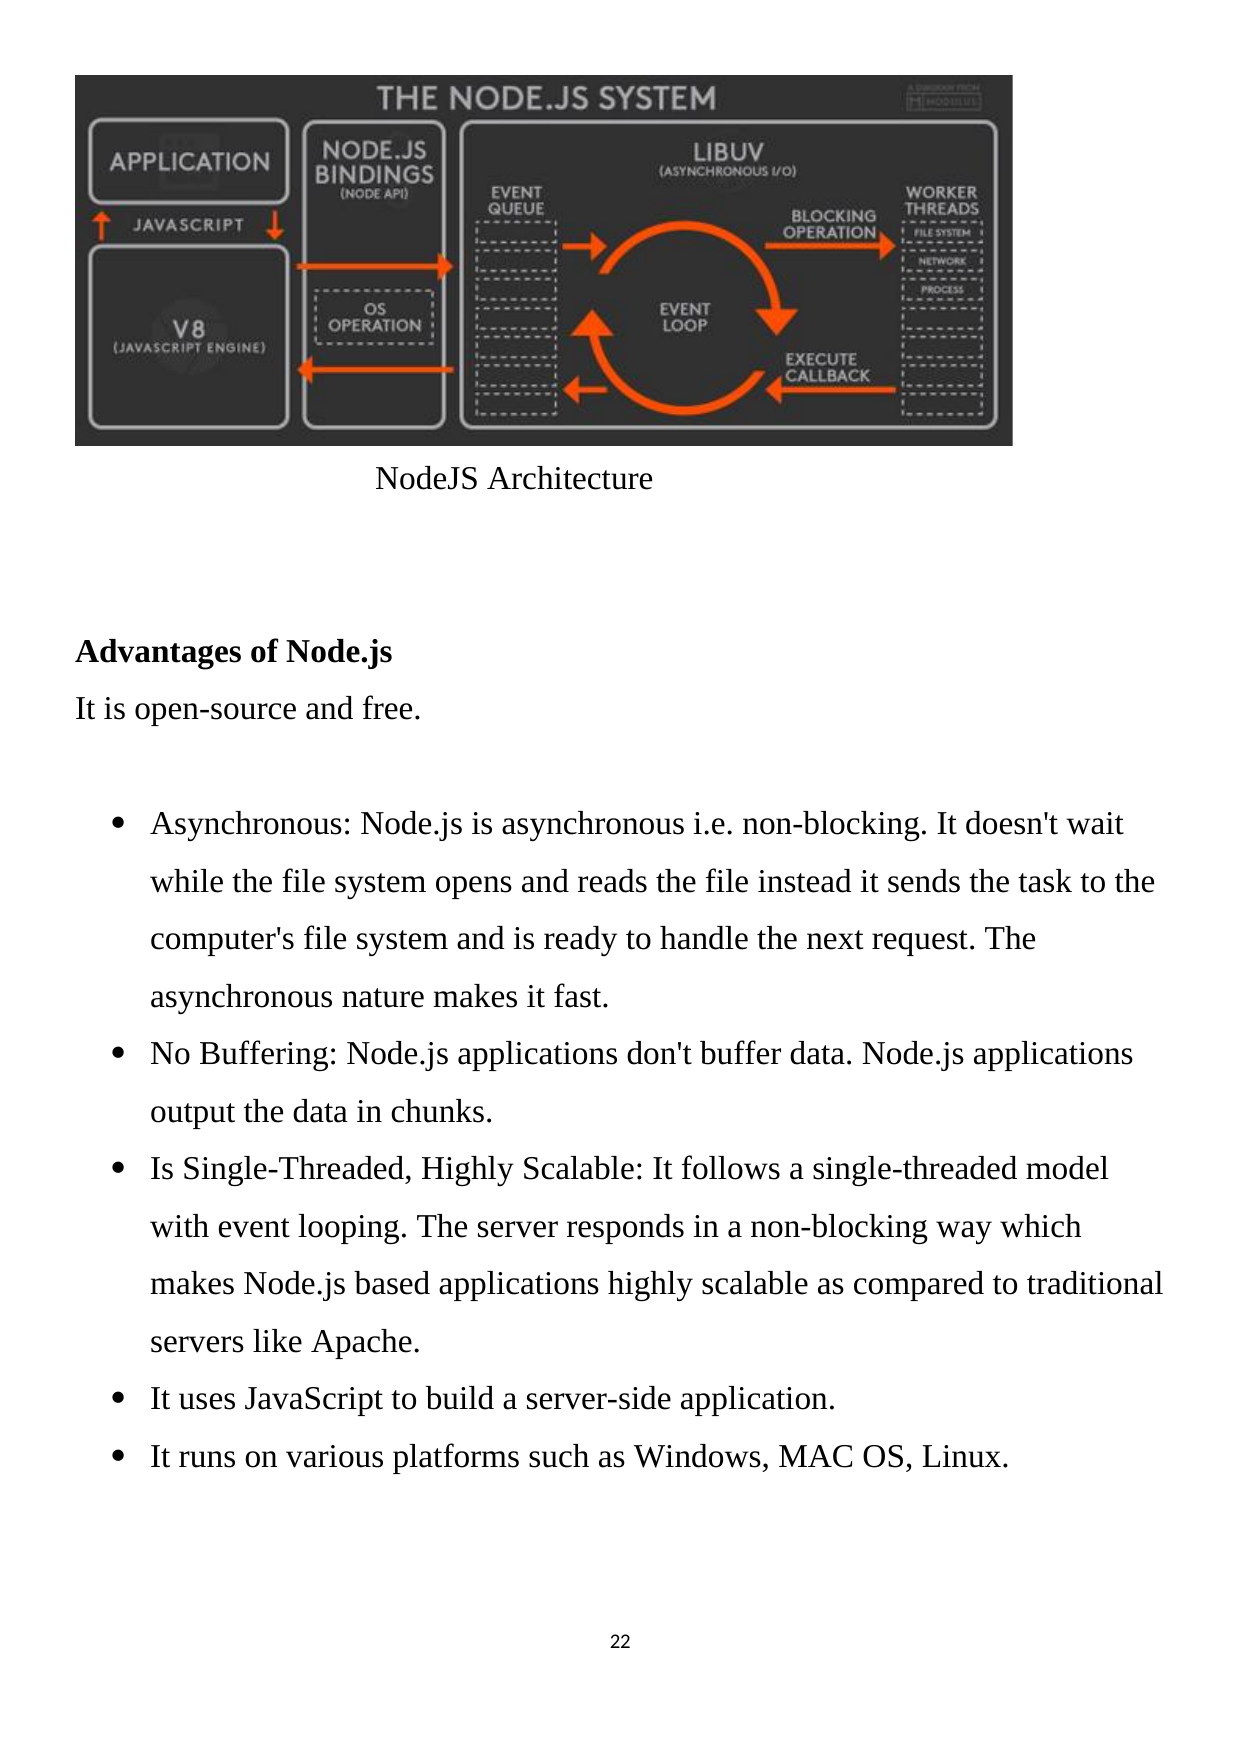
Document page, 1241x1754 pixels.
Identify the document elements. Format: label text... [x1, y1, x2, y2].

text NodeJS Architecture [75, 458, 1165, 497]
list Is Single-Threaded, Highly Scalable: It follows a single-threaded model with event looping. The server responds in a non-blocking way which makes Node.js based applications highly scalable as compared to traditional servers like Apache. [112, 1148, 1165, 1359]
list It uses JavaScript to build a server-side application. [112, 1378, 1165, 1417]
text It is open-source and free. [75, 688, 1165, 727]
list No Buffering: Node.js applications don't buffer data. Node.js applications output the data in chunks. [112, 1033, 1165, 1129]
list It runs on various platforms such as Windows, MAC OS, Linux. [112, 1436, 1165, 1474]
picture [75, 75, 1013, 446]
list Asynchronous: Node.js is asynchronous i.e. non-blocking. It doesn't wait while the file system opens and reads the file instead it sends the task to the computer's file system and is ready to handle the next request. The asynchronous nature makes it fast. [112, 803, 1165, 1014]
text Advantages of Node.js [75, 631, 1165, 669]
